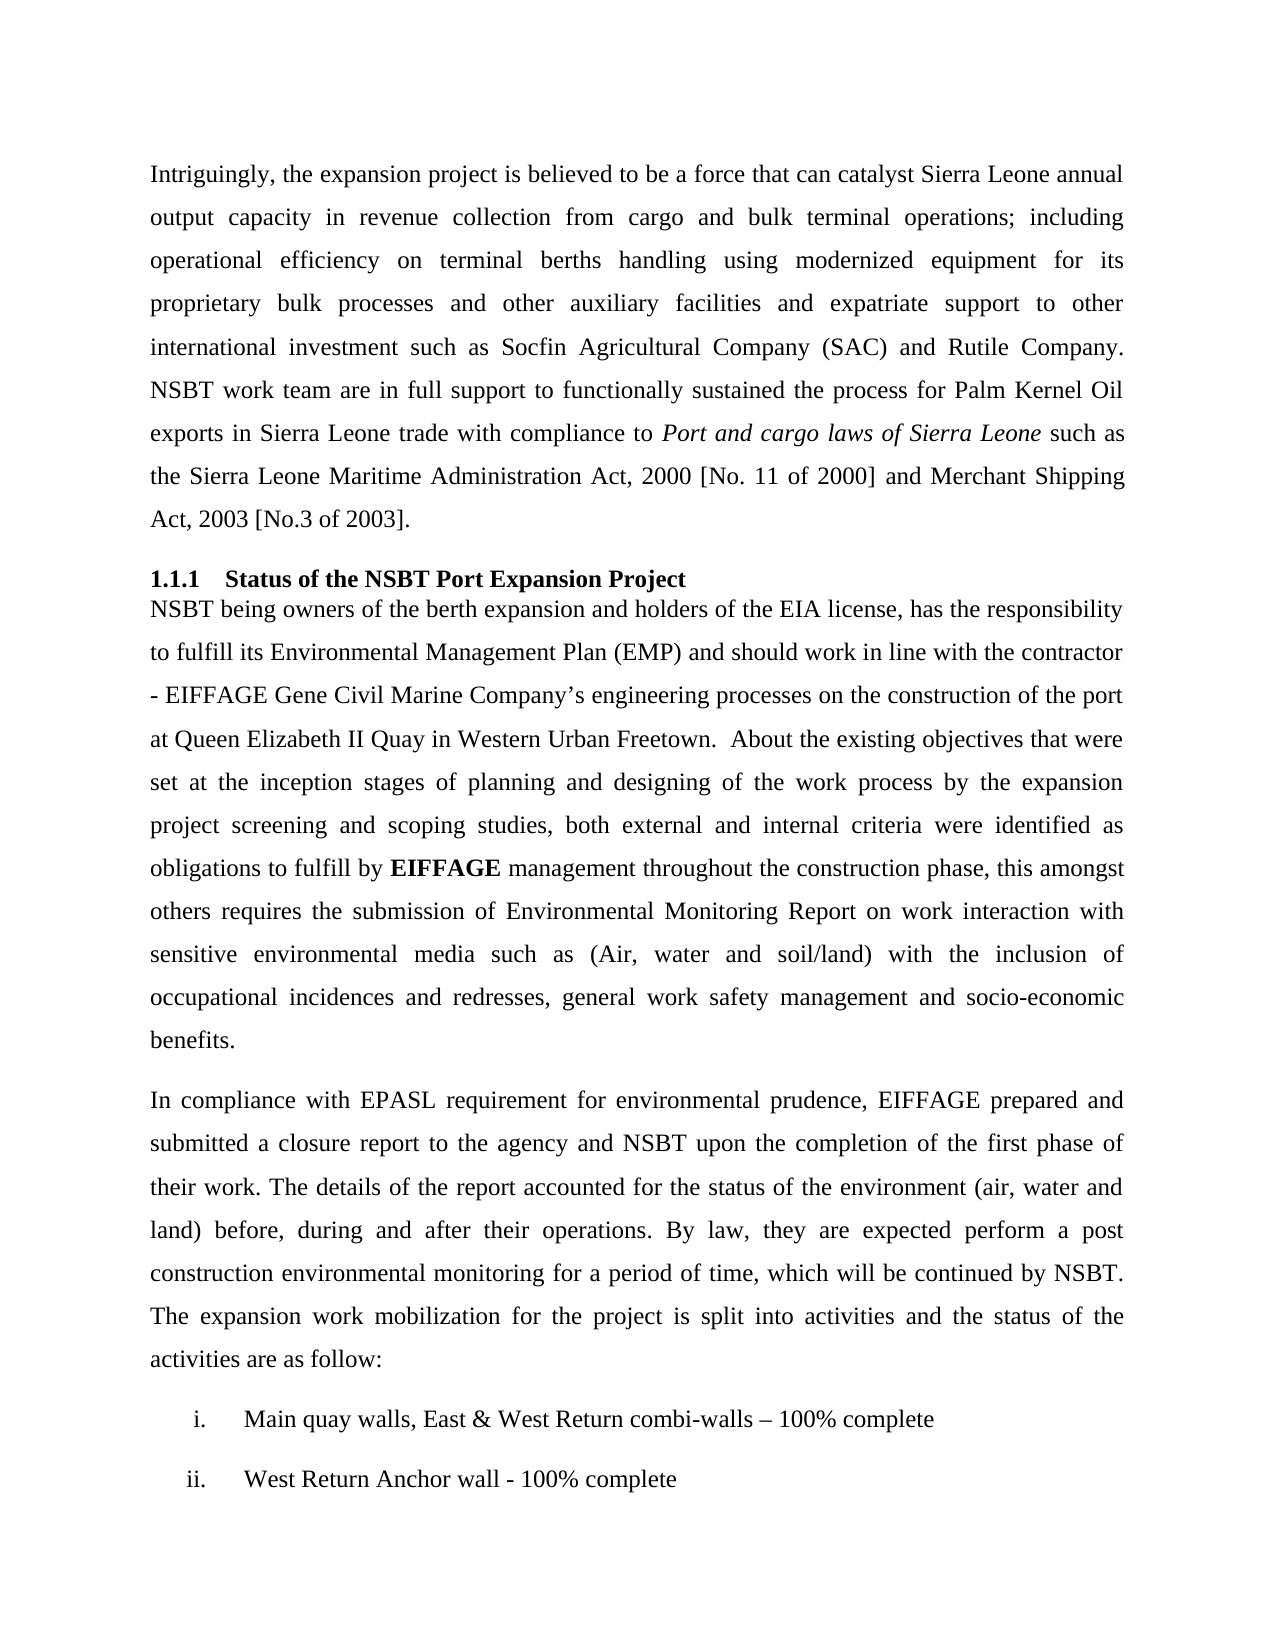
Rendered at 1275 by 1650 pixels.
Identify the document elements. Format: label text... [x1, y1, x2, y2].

text Intriguingly, the expansion project is believed to be a force that can catalyst Sierra Leone annual output capacity in revenue collection from cargo and bulk terminal operations; including operational efficiency on terminal berths handling using modernized equipment for its proprietary bulk processes and other auxiliary facilities and expatriate support to other international investment such as Socfin Agricultural Company (SAC) and Rutile Company. NSBT work team are in full support to functionally sustained the process for Palm Kernel Oil exports in Sierra Leone trade with compliance to Port and cargo laws of Sierra Leone such as the Sierra Leone Maritime Administration Act, 2000 [No. 11 of 2000] and Merchant Shipping Act, 2003 [No.3 of 2003]. [150, 159, 1125, 533]
list Main quay walls, East & West Return combi-walls – 100% complete [206, 1404, 1125, 1433]
list West Return Anchor wall - 100% complete [206, 1464, 1125, 1492]
text In compliance with EPASL requirement for environmental prudence, EIFFAGE prepared and submitted a closure report to the agency and NSBT upon the completion of the first phase of their work. The details of the report accounted for the status of the environment (air, water and land) before, during and after their operations. By law, they are expected perform a post construction environmental monitoring for a period of time, which will be continued by NSBT. The expansion work mobilization for the project is split into activities and the status of the activities are as follow: [150, 1085, 1125, 1373]
subtitle 1.1.1 Status of the NSBT Port Expansion Project [150, 564, 1125, 593]
text NSBT being owners of the berth expansion and holders of the EIA license, has the responsibility to fulfill its Environmental Management Plan (EMP) and should work in line with the contractor - EIFFAGE Gene Civil Marine Company’s engineering processes on the construction of the port at Queen Elizabeth II Quay in Western Urban Freetown. About the existing objectives that were set at the inception stages of planning and designing of the work process by the expansion project screening and scoping studies, both external and internal criteria were identified as obligations to fulfill by EIFFAGE management throughout the construction phase, this amongst others requires the submission of Environmental Monitoring Report on work interaction with sensitive environmental media such as (Air, water and soil/land) with the inclusion of occupational incidences and redresses, general work safety management and socio-economic benefits. [150, 594, 1125, 1054]
